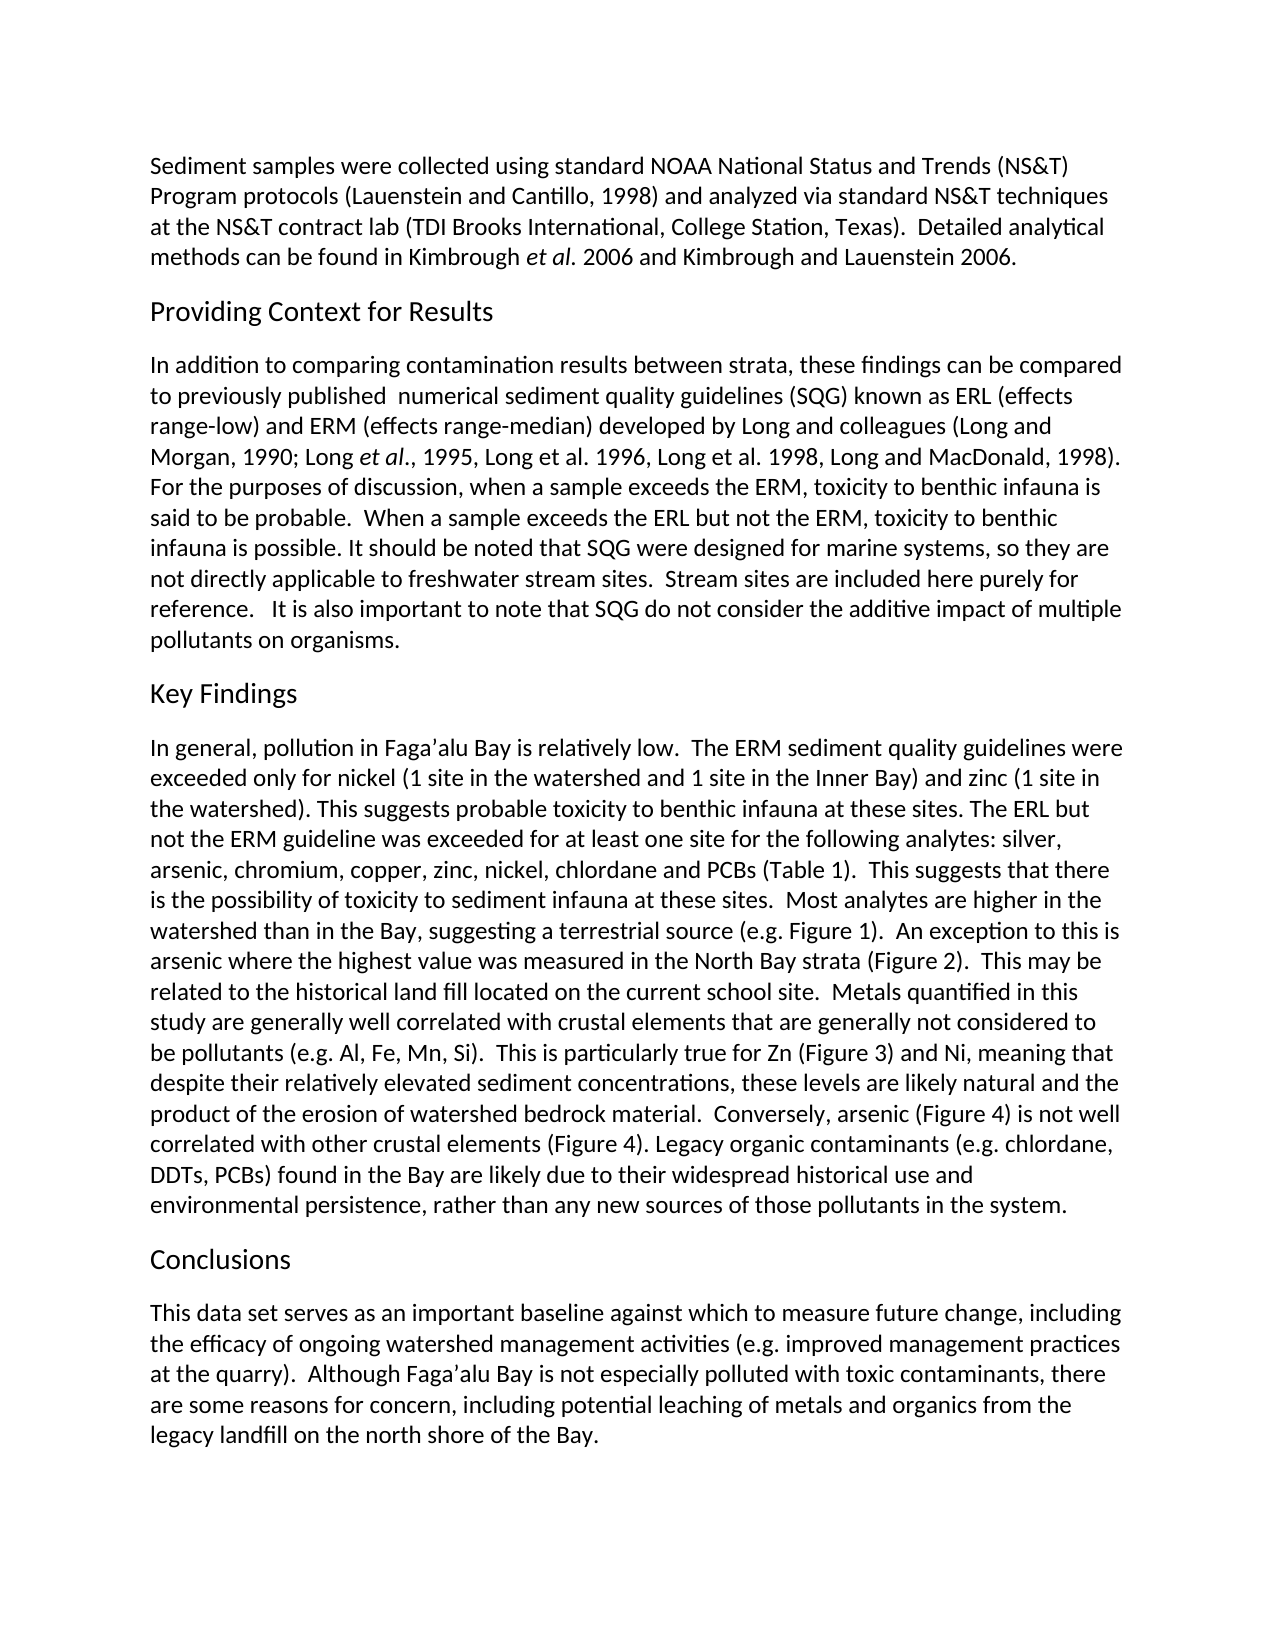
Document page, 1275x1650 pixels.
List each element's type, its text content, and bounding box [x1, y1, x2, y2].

text In general, pollution in Faga’alu Bay is relatively low. The ERM sediment quality guidelines were exceeded only for nickel (1 site in the watershed and 1 site in the Inner Bay) and zinc (1 site in the watershed). This suggests probable toxicity to benthic infauna at these sites. The ERL but not the ERM guideline was exceeded for at least one site for the following analytes: silver, arsenic, chromium, copper, zinc, nickel, chlordane and PCBs (Table 1). This suggests that there is the possibility of toxicity to sediment infauna at these sites. Most analytes are higher in the watershed than in the Bay, suggesting a terrestrial source (e.g. Figure 1). An exception to this is arsenic where the highest value was measured in the North Bay strata (Figure 2). This may be related to the historical land fill located on the current school site. Metals quantified in this study are generally well correlated with crustal elements that are generally not considered to be pollutants (e.g. Al, Fe, Mn, Si). This is particularly true for Zn (Figure 3) and Ni, meaning that despite their relatively elevated sediment concentrations, these levels are likely natural and the product of the erosion of watershed bedrock material. Conversely, arsenic (Figure 4) is not well correlated with other crustal elements (Figure 4). Legacy organic contaminants (e.g. chlordane, DDTs, PCBs) found in the Bay are likely due to their widespread historical use and environmental persistence, rather than any new sources of those pollutants in the system. [150, 732, 1125, 1220]
text Sediment samples were collected using standard NOAA National Status and Trends (NS&T) Program protocols (Lauenstein and Cantillo, 1998) and analyzed via standard NS&T techniques at the NS&T contract lab (TDI Brooks International, College Station, Texas). Detailed analytical methods can be found in Kimbrough et al. 2006 and Kimbrough and Lauenstein 2006. [150, 150, 1125, 272]
text Key Findings [150, 675, 1125, 711]
text Conclusions [150, 1241, 1125, 1277]
text This data set serves as an important baseline against which to measure future change, including the efficacy of ongoing watershed management activities (e.g. improved management practices at the quarry). Although Faga’alu Bay is not especially polluted with toxic contaminants, there are some reasons for concern, including potential leaching of metals and organics from the legacy landfill on the north shore of the Bay. [150, 1297, 1125, 1450]
text In addition to comparing contamination results between strata, these findings can be compared to previously published numerical sediment quality guidelines (SQG) known as ERL (effects range-low) and ERM (effects range-median) developed by Long and colleagues (Long and Morgan, 1990; Long et al., 1995, Long et al. 1996, Long et al. 1998, Long and MacDonald, 1998). For the purposes of discussion, when a sample exceeds the ERM, toxicity to benthic infauna is said to be probable. When a sample exceeds the ERL but not the ERM, toxicity to benthic infauna is possible. It should be noted that SQG were designed for marine systems, so they are not directly applicable to freshwater stream sites. Stream sites are included here purely for reference. It is also important to note that SQG do not consider the additive impact of multiple pollutants on organisms. [150, 349, 1125, 654]
text Providing Context for Results [150, 293, 1125, 328]
